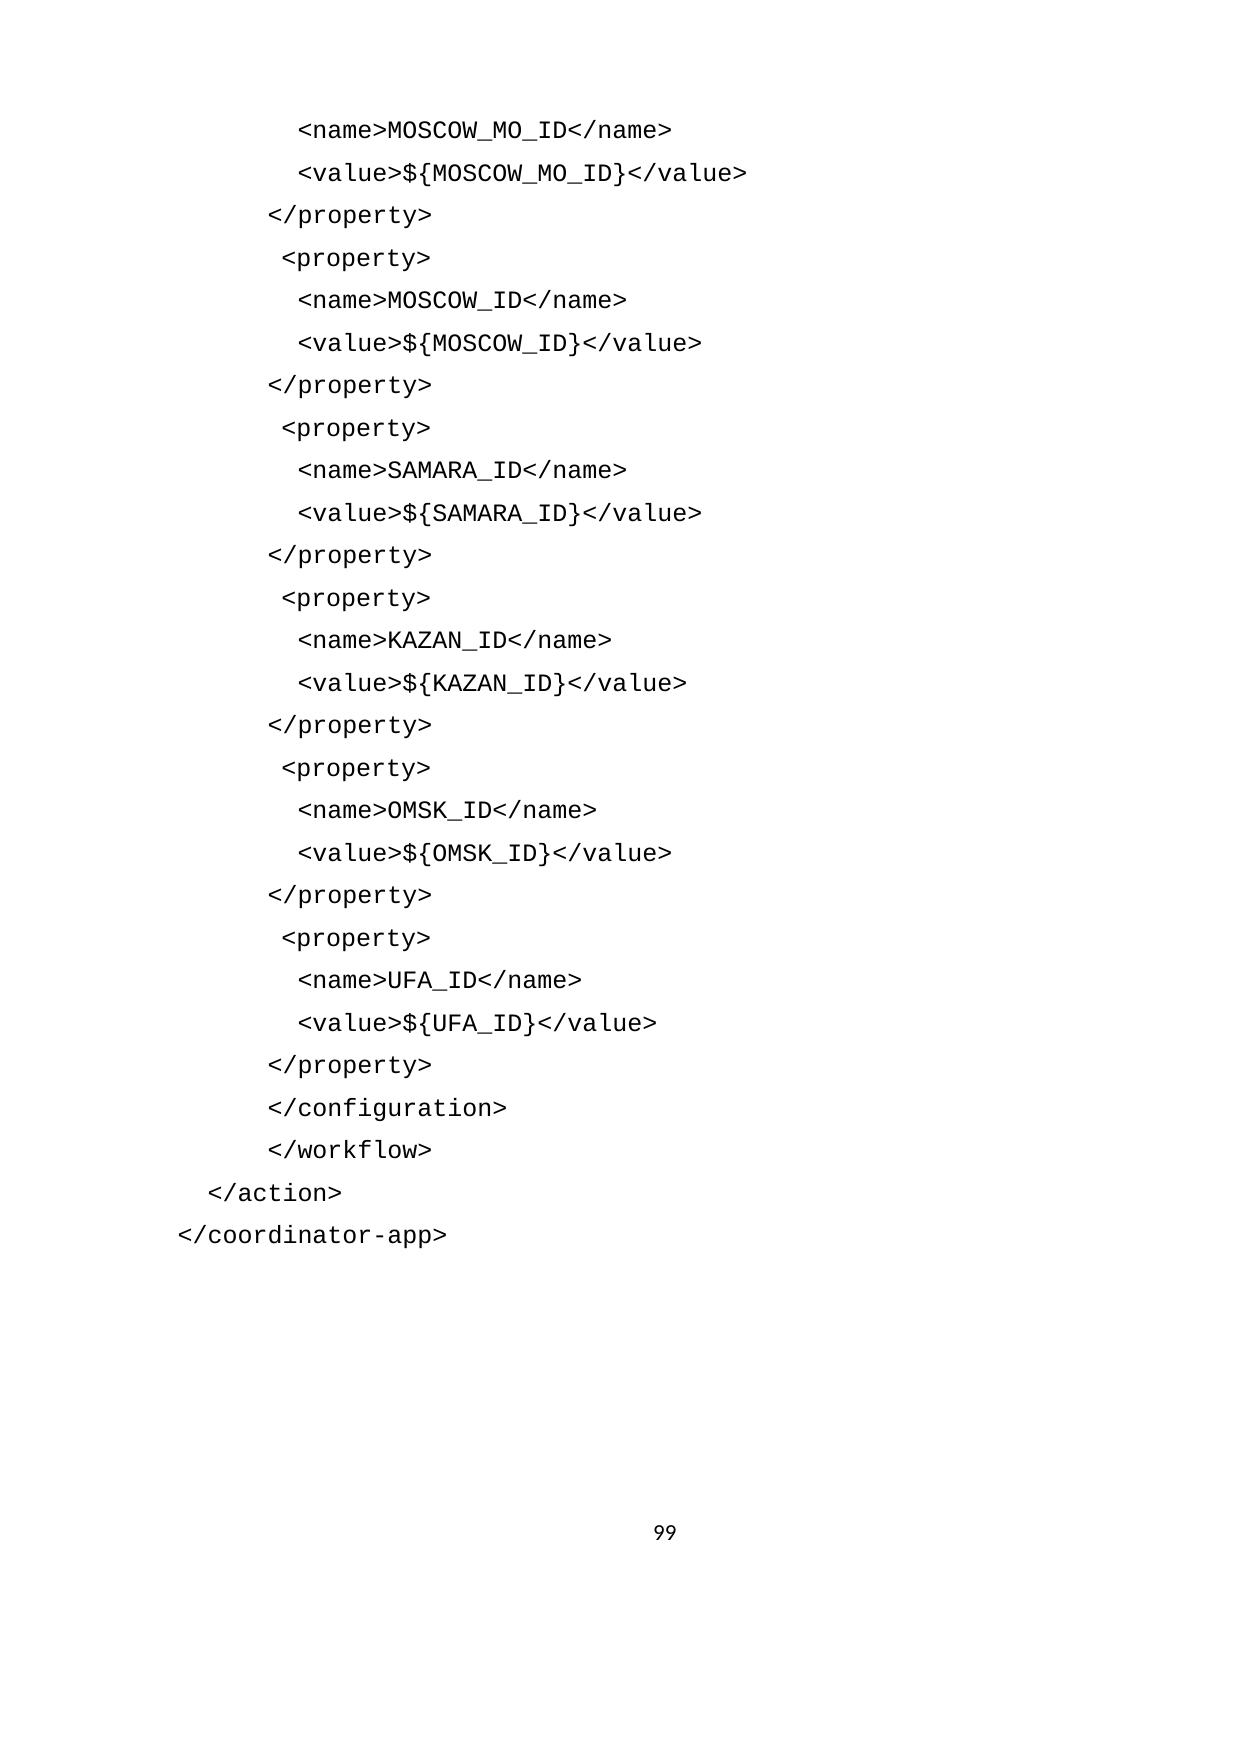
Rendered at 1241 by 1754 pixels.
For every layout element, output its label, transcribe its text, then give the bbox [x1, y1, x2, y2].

text </property> [177, 883, 1152, 911]
text <value>${SAMARA_ID}</value> [177, 501, 1152, 529]
text <property> [177, 756, 1152, 784]
text <name>SAMARA_ID</name> [177, 458, 1152, 486]
text <name>MOSCOW_ID</name> [177, 288, 1152, 316]
text <property> [177, 416, 1152, 444]
text </property> [177, 543, 1152, 571]
text <property> [177, 926, 1152, 954]
text <name>MOSCOW_MO_ID</name> [177, 118, 1152, 146]
text </property> [177, 203, 1152, 231]
text <value>${MOSCOW_MO_ID}</value> [177, 161, 1152, 189]
text <name>OMSK_ID</name> [177, 798, 1152, 826]
text <name>KAZAN_ID</name> [177, 628, 1152, 656]
text </configuration> [177, 1096, 1152, 1124]
text <property> [177, 246, 1152, 274]
text <property> [177, 586, 1152, 614]
text </property> [177, 713, 1152, 741]
text <value>${UFA_ID}</value> [177, 1011, 1152, 1039]
text <value>${KAZAN_ID}</value> [177, 671, 1152, 699]
text <value>${MOSCOW_ID}</value> [177, 331, 1152, 359]
text </property> [177, 373, 1152, 401]
text <value>${OMSK_ID}</value> [177, 841, 1152, 869]
text </coordinator-app> [177, 1223, 1152, 1251]
text </action> [177, 1181, 1152, 1209]
text <name>UFA_ID</name> [177, 968, 1152, 996]
text </workflow> [177, 1138, 1152, 1166]
text </property> [177, 1053, 1152, 1081]
